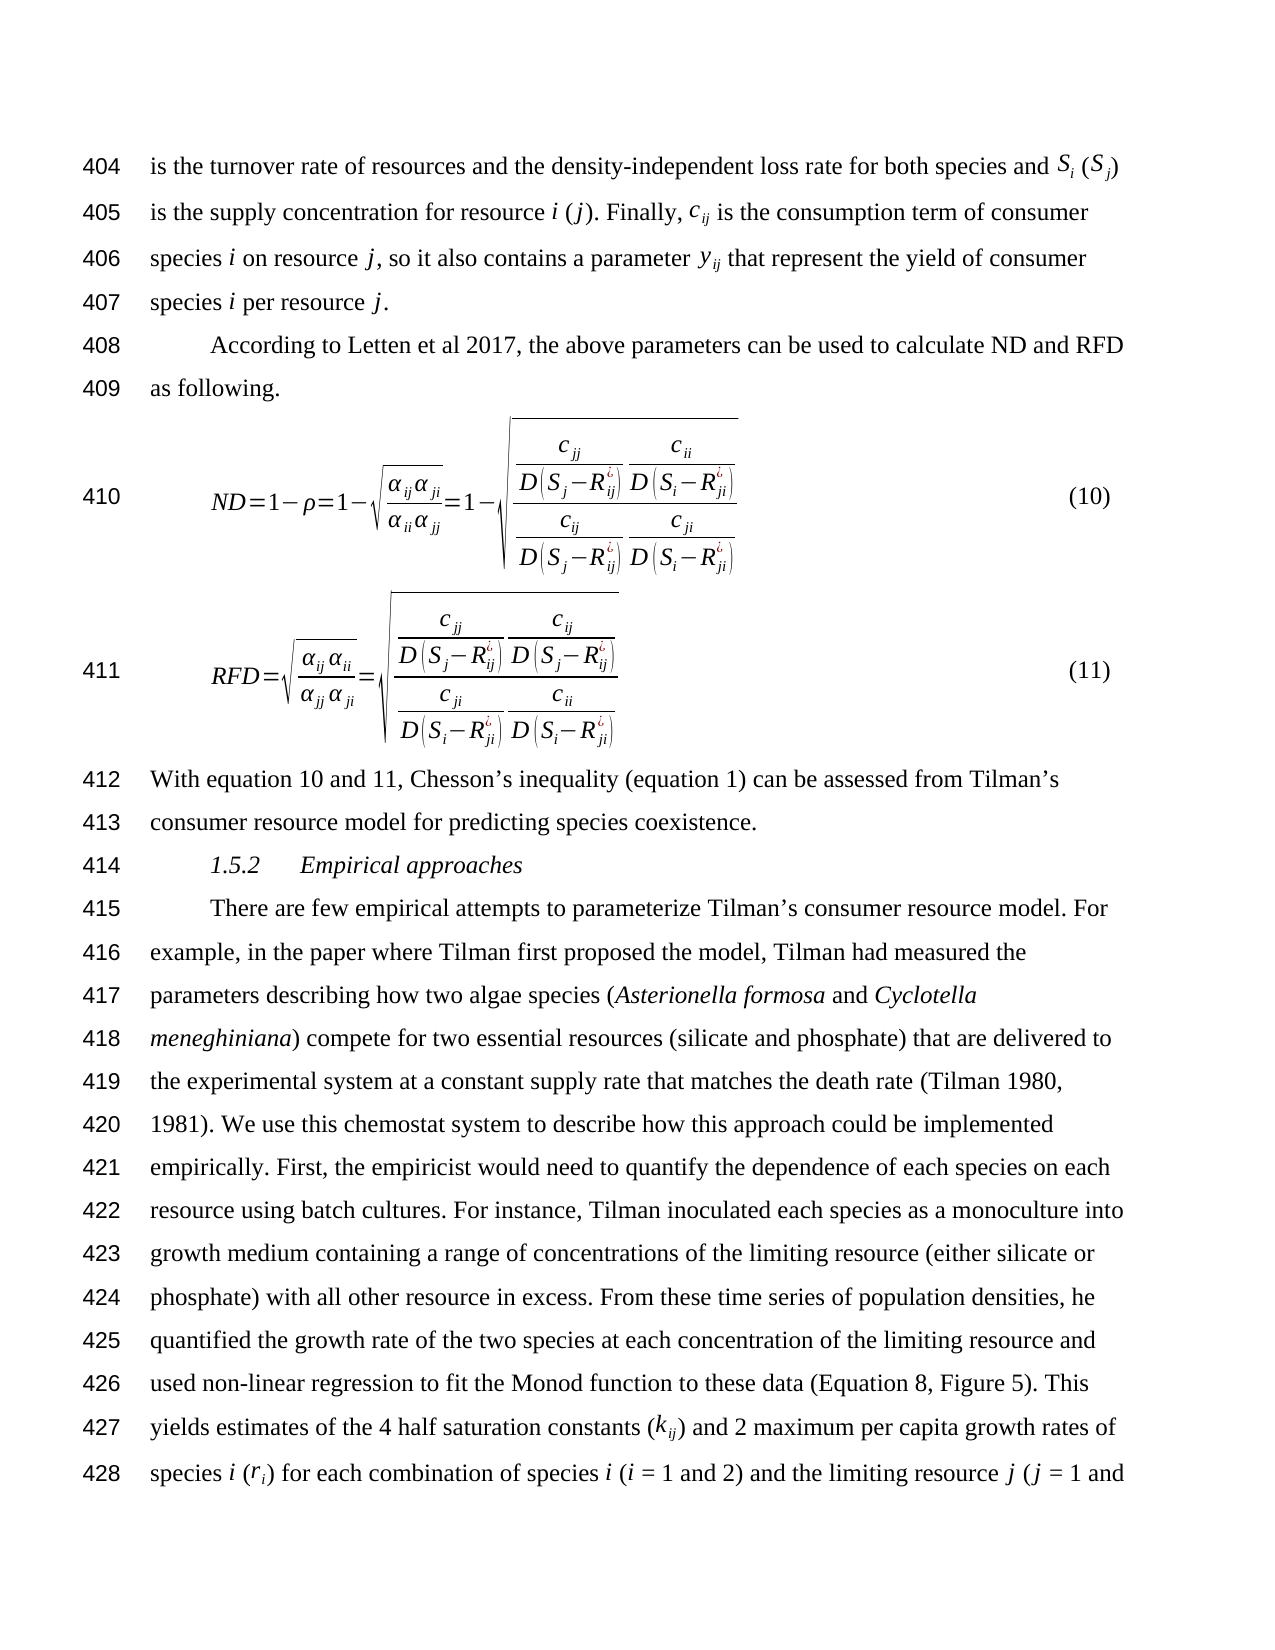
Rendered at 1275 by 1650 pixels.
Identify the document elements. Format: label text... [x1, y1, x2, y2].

text According to Letten et al 2017, the above parameters can be used to calculate ND and RFD as following. [150, 330, 1125, 402]
text (10) [150, 417, 1125, 576]
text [150, 150, 1125, 316]
text With equation 10 and 11, Chesson’s inequality (equation 1) can be assessed from Tilman’s consumer resource model for predicting species coexistence. [150, 764, 1125, 836]
text (11) [150, 590, 1125, 750]
list Empirical approaches [150, 850, 1125, 879]
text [150, 893, 1125, 1488]
